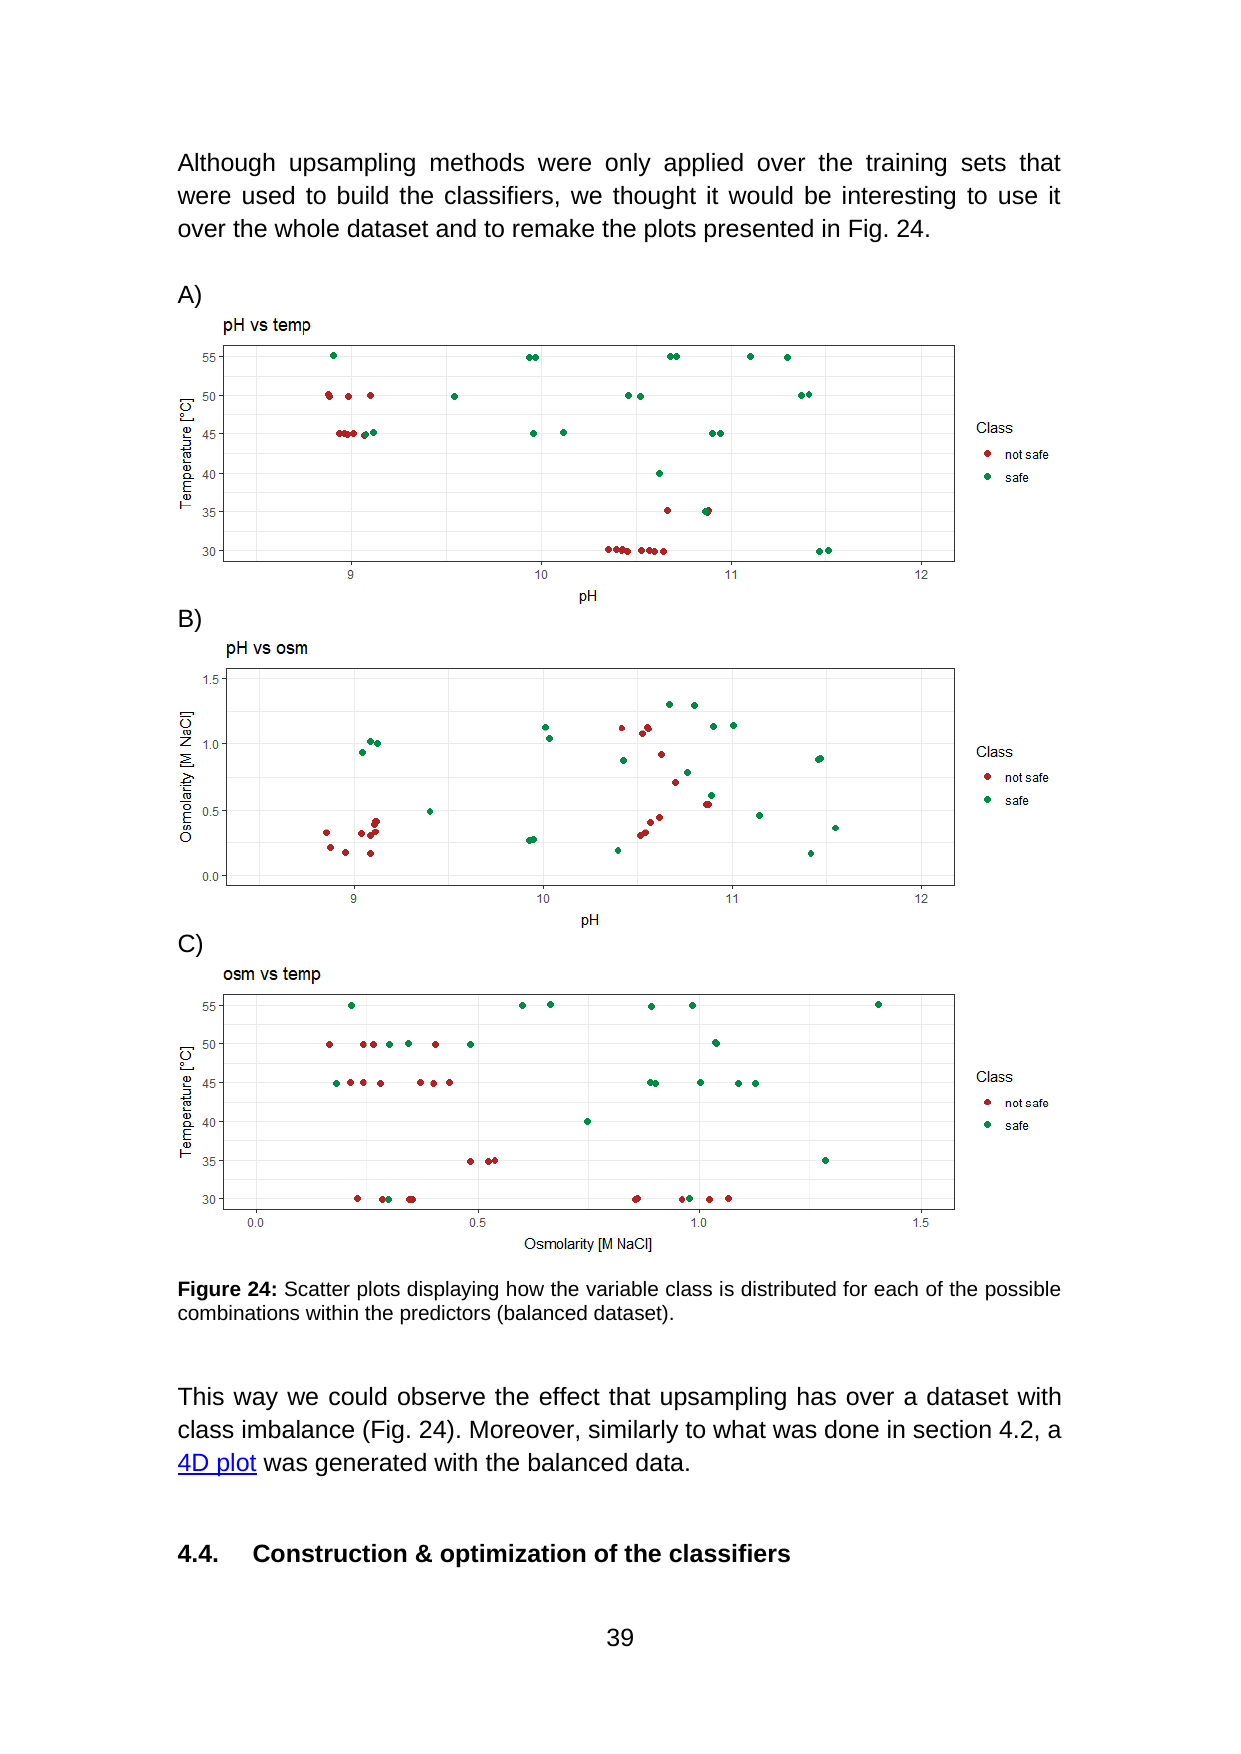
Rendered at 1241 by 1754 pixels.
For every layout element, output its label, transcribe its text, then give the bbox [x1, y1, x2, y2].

text This way we could observe the effect that upsampling has over a dataset with class imbalance (Fig. 24). Moreover, similarly to what was done in section 4.2, a 4D plot was generated with the balanced data. [177, 1382, 1063, 1477]
picture [177, 957, 1063, 1253]
text Figure 24: Scatter plots displaying how the variable class is distributed for each of the possible combinations within the predictors (balanced dataset). [177, 1277, 1063, 1325]
text B) [177, 605, 1063, 632]
picture [177, 308, 1063, 605]
picture [177, 632, 1063, 929]
subtitle Construction & optimization of the classifiers [177, 1539, 1063, 1568]
text A) [177, 280, 1063, 308]
text Although upsampling methods were only applied over the training sets that were used to build the classifiers, we thought it would be interesting to use it over the whole dataset and to remake the plots presented in Fig. 24. [177, 148, 1063, 242]
text C) [177, 929, 1063, 957]
